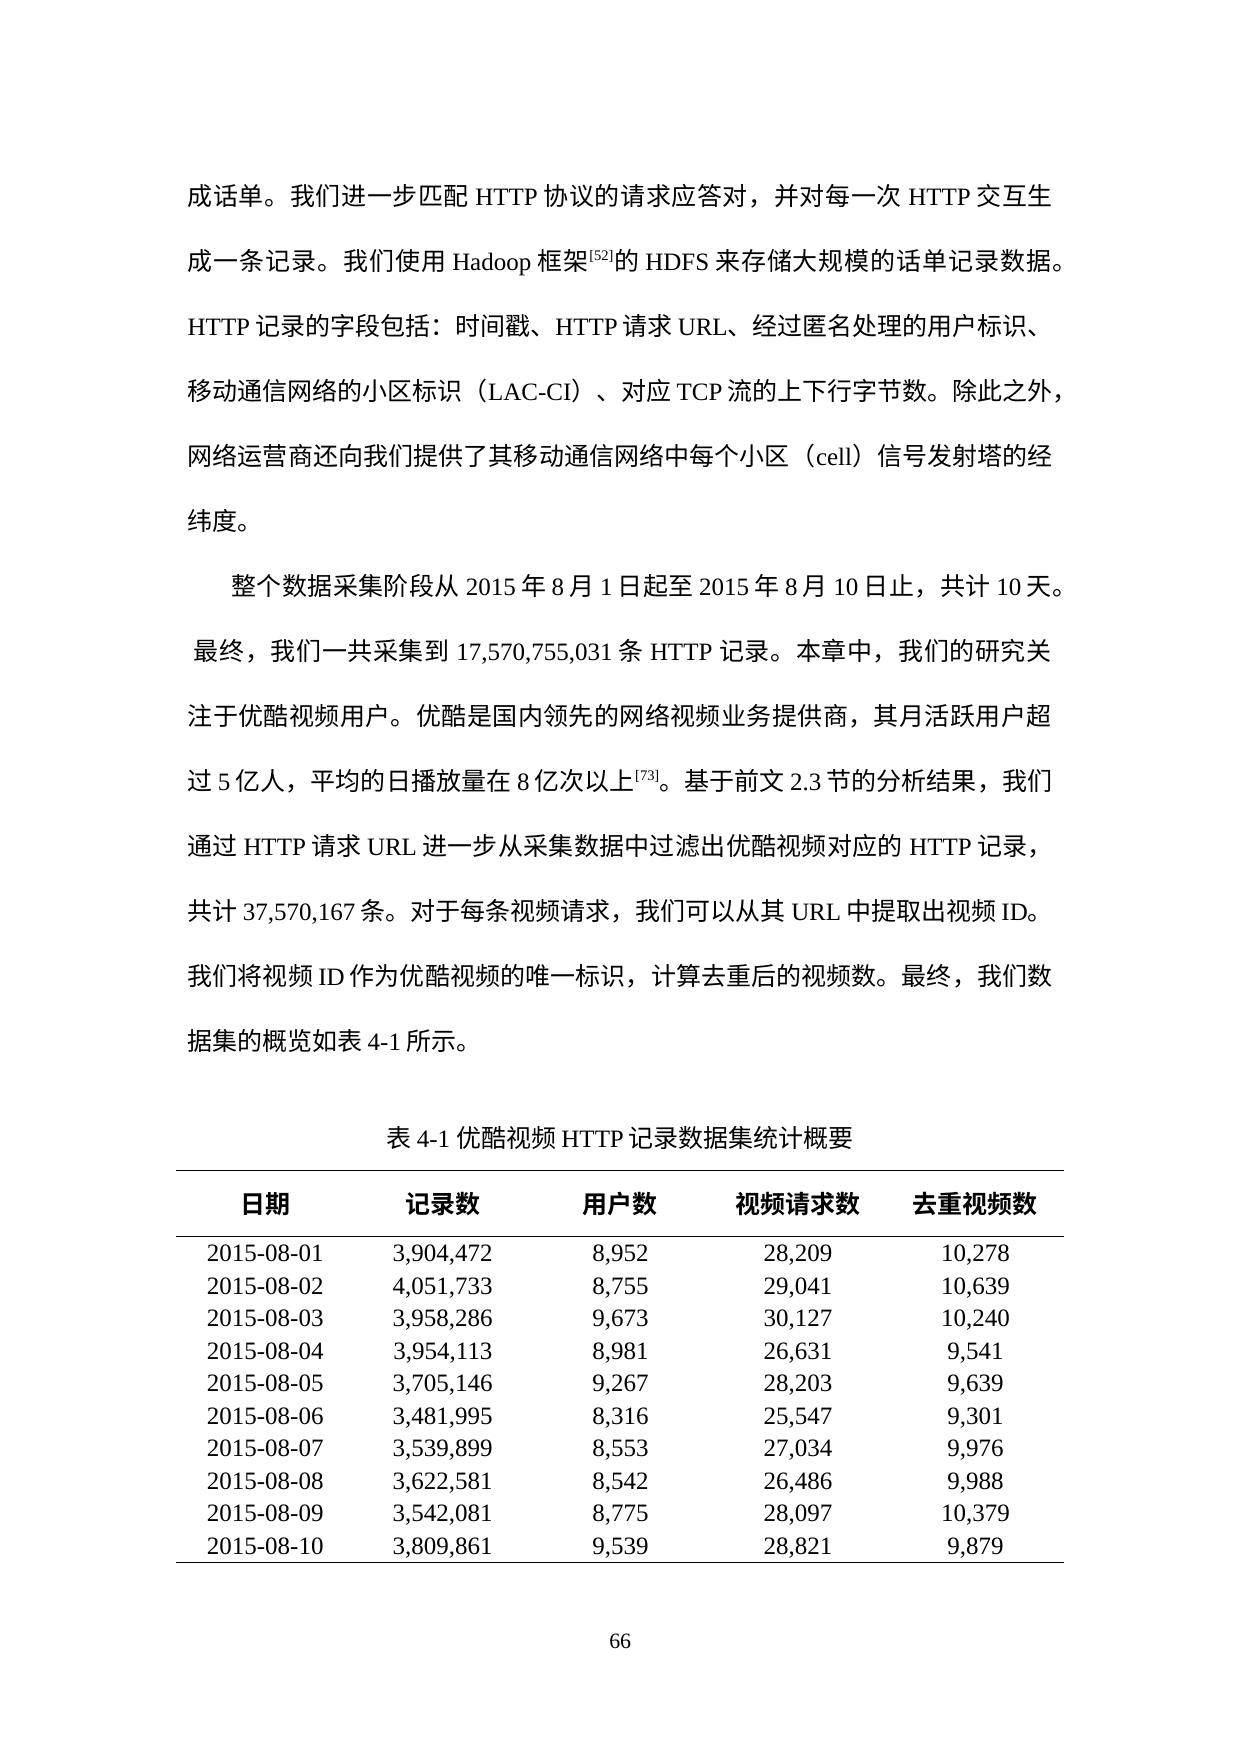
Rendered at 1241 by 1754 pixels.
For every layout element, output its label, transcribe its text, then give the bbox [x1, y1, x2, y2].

table_cell 9,988 [886, 1464, 1064, 1497]
table_cell 8,981 [531, 1334, 709, 1367]
table_cell 9,541 [886, 1334, 1064, 1367]
table_cell 10,240 [886, 1302, 1064, 1334]
table_cell 8,316 [531, 1399, 709, 1432]
table_cell 30,127 [709, 1302, 886, 1334]
table_cell 26,631 [709, 1334, 886, 1367]
table_cell 3,954,113 [354, 1334, 531, 1367]
table_cell 3,958,286 [354, 1302, 531, 1334]
text 整个数据采集阶段从2015年8月1日起至2015年8月10日止，共计10天。 最终，我们一共采集到17,570,755,031条 HTTP 记录。本章中，我们的研究关注于优酷视频用户。优酷是国内领先的网络视频业务提供商，其月活跃用户超过5亿人，平均的日播放量在8亿次以上[73]。基于前文2.3节的分析结果，我们通过HTTP请求URL进一步从采集数据中过滤出优酷视频对应的HTTP记录，共计37,570,167条。对于每条视频请求，我们可以从其URL中提取出视频ID。我们将视频ID作为优酷视频的唯一标识，计算去重后的视频数。最终，我们数据集的概览如表4-1所示。 [187, 552, 1053, 1072]
table_cell 25,547 [709, 1399, 886, 1432]
table_cell 2015-08-01 [176, 1237, 354, 1269]
table_cell 2015-08-06 [176, 1399, 354, 1432]
table_cell 8,553 [531, 1432, 709, 1464]
table_cell 26,486 [709, 1464, 886, 1497]
table_cell 3,705,146 [354, 1367, 531, 1399]
table_cell 27,034 [709, 1432, 886, 1464]
table_header 日期 [176, 1171, 354, 1236]
table_cell 9,539 [531, 1529, 709, 1562]
table_cell 10,278 [886, 1237, 1064, 1269]
table_cell 3,539,899 [354, 1432, 531, 1464]
text 表4-1 优酷视频HTTP记录数据集统计概要 [187, 1104, 1053, 1169]
table_cell 2015-08-10 [176, 1529, 354, 1562]
table_cell 28,203 [709, 1367, 886, 1399]
table_cell 28,821 [709, 1529, 886, 1562]
table_cell 28,209 [709, 1237, 886, 1269]
table_cell 9,301 [886, 1399, 1064, 1432]
table_cell 9,673 [531, 1302, 709, 1334]
table_cell 2015-08-04 [176, 1334, 354, 1367]
table_cell 28,097 [709, 1497, 886, 1529]
table_cell 2015-08-02 [176, 1269, 354, 1302]
table_cell 2015-08-05 [176, 1367, 354, 1399]
table_cell 2015-08-09 [176, 1497, 354, 1529]
table_cell 9,976 [886, 1432, 1064, 1464]
table_cell 2015-08-03 [176, 1302, 354, 1334]
table_cell 8,542 [531, 1464, 709, 1497]
table_cell 8,952 [531, 1237, 709, 1269]
table_header 去重视频数 [886, 1171, 1064, 1236]
table_cell 10,639 [886, 1269, 1064, 1302]
table_cell 9,879 [886, 1529, 1064, 1562]
table_cell 3,904,472 [354, 1237, 531, 1269]
table_cell 4,051,733 [354, 1269, 531, 1302]
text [187, 162, 1053, 552]
table_cell 3,809,861 [354, 1529, 531, 1562]
table_cell 2015-08-07 [176, 1432, 354, 1464]
table_cell 8,755 [531, 1269, 709, 1302]
table_cell 3,622,581 [354, 1464, 531, 1497]
table_cell 2015-08-08 [176, 1464, 354, 1497]
table_header 用户数 [531, 1171, 709, 1236]
table_header 视频请求数 [709, 1171, 886, 1236]
table_cell 29,041 [709, 1269, 886, 1302]
table_cell 9,639 [886, 1367, 1064, 1399]
table_cell 8,775 [531, 1497, 709, 1529]
table_header 记录数 [354, 1171, 531, 1236]
table_cell 9,267 [531, 1367, 709, 1399]
table_cell 10,379 [886, 1497, 1064, 1529]
table_cell 3,481,995 [354, 1399, 531, 1432]
table_cell 3,542,081 [354, 1497, 531, 1529]
